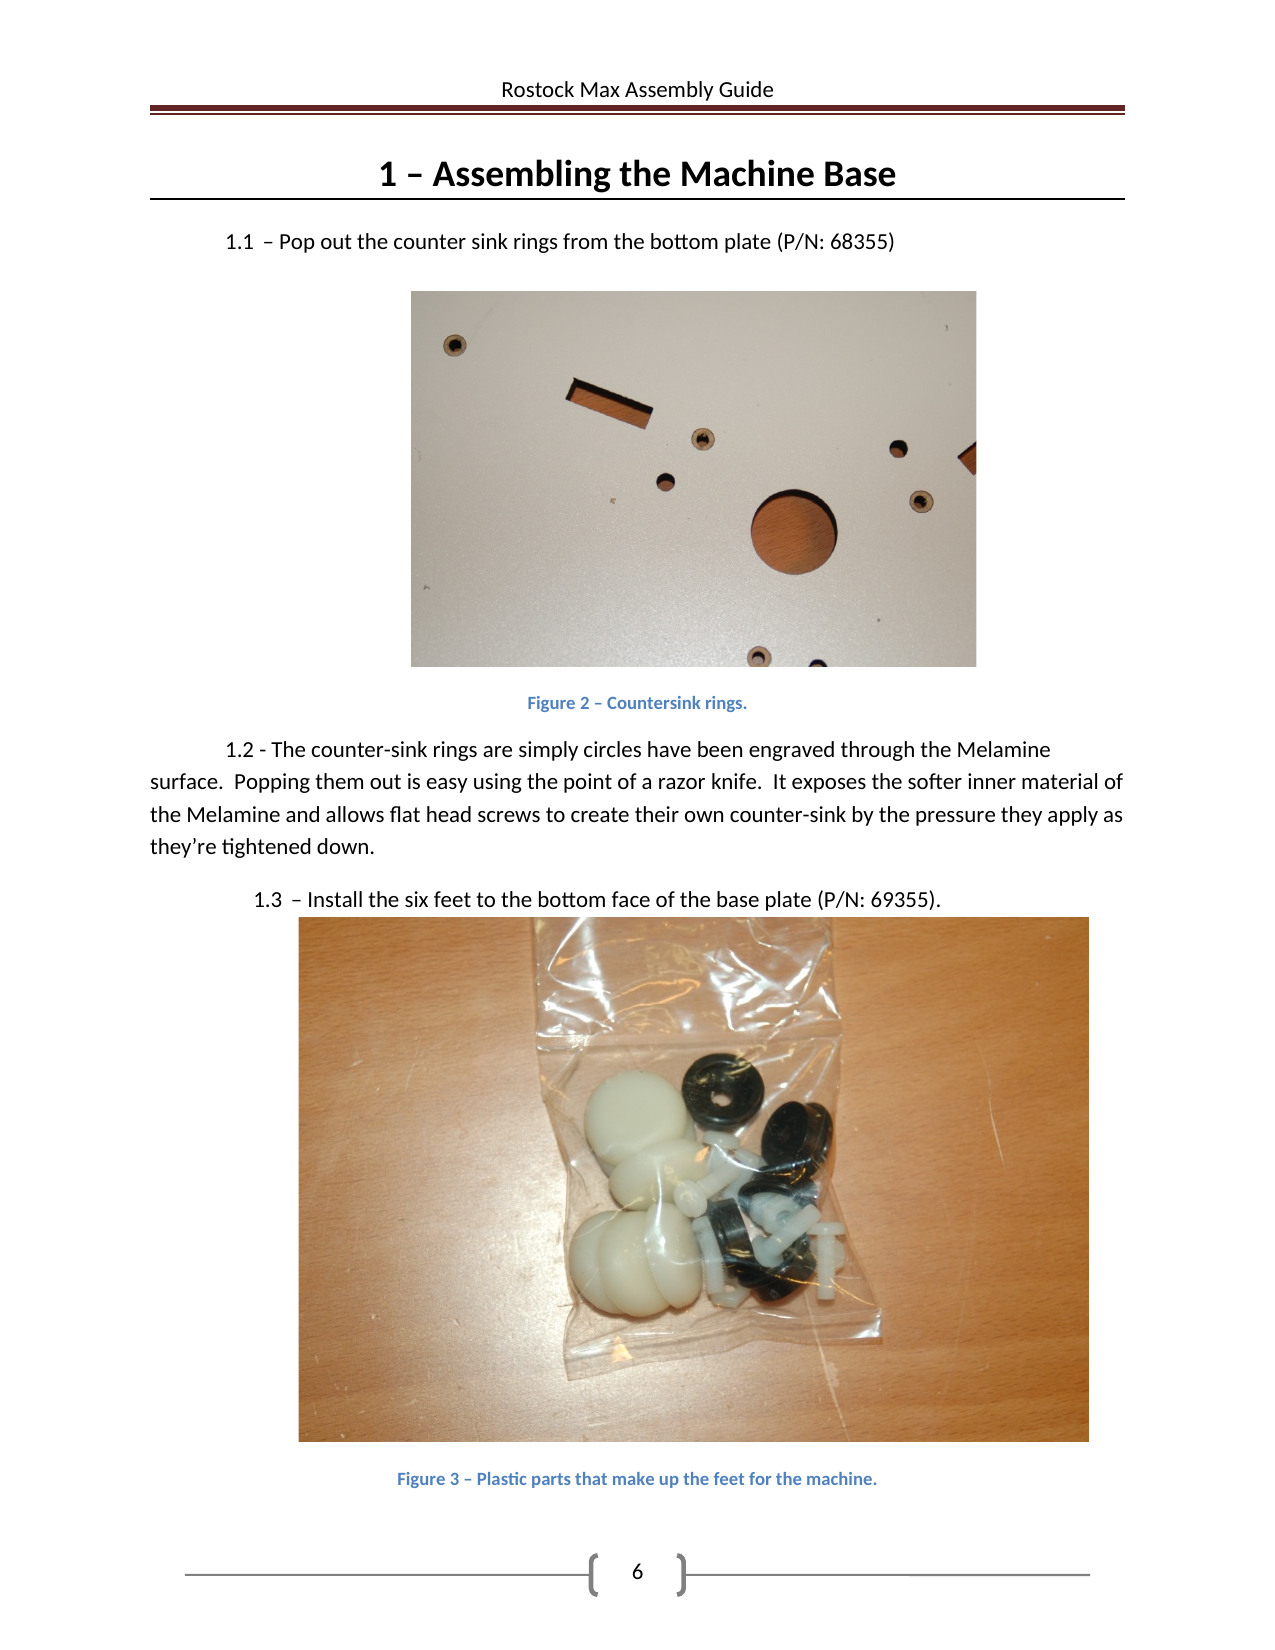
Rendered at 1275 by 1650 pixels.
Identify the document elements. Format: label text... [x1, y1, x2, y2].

subtitle 1 – Assembling the Machine Base [150, 150, 1125, 198]
text 1.2 - The counter-sink rings are simply circles have been engraved through the Melamine surface. Popping them out is easy using the point of a razor knife. It exposes the softer inner material of the Melamine and allows flat head screws to create their own counter-sink by the pressure they apply as they’re tightened down. [150, 735, 1125, 860]
list – Install the six feet to the bottom face of the base plate (P/N: 69355). [253, 885, 1125, 913]
picture [411, 291, 977, 667]
list – Pop out the counter sink rings from the bottom plate (P/N: 68355) [225, 227, 1125, 255]
picture [298, 917, 1089, 1442]
